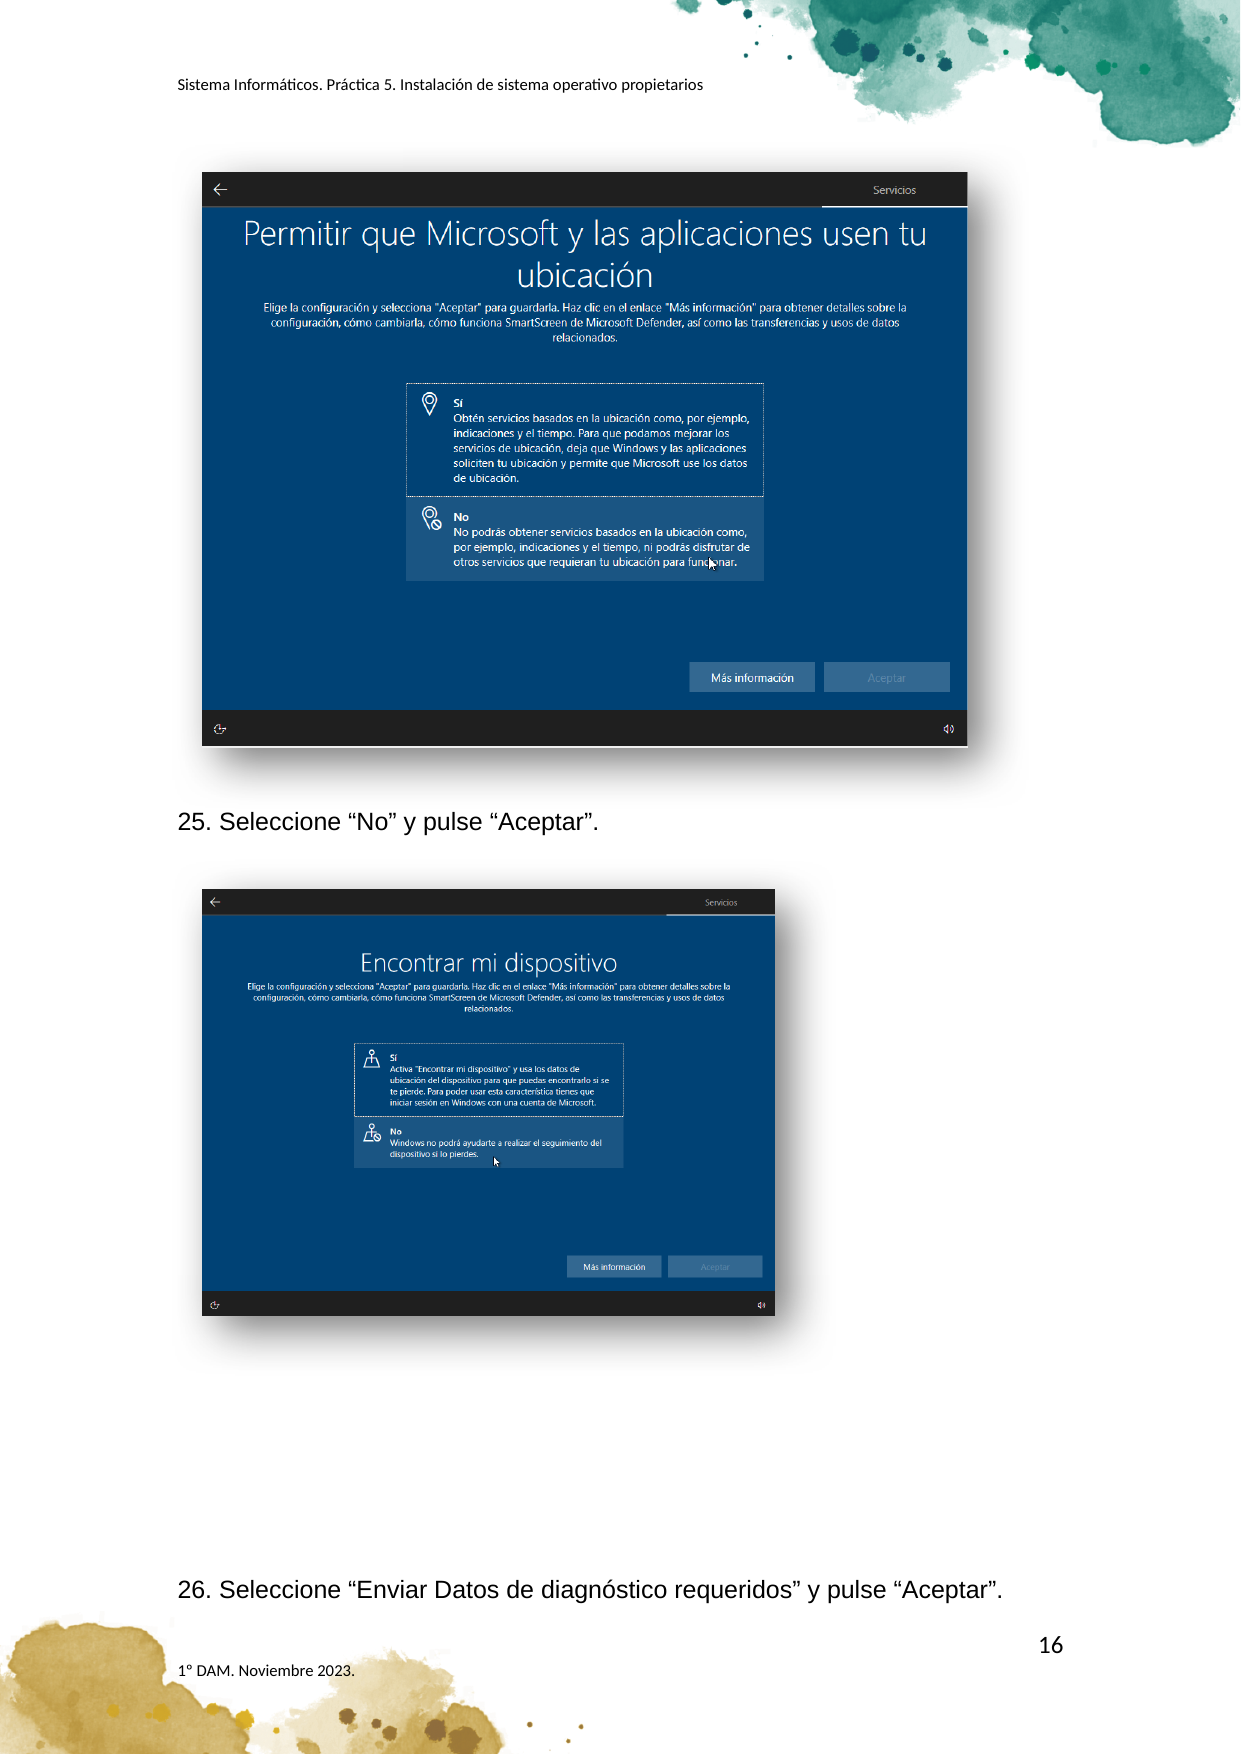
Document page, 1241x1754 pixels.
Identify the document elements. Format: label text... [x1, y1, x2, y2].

picture [0, 889, 1139, 1754]
text 25. Seleccione “No” y pulse “Aceptar”. [177, 807, 1063, 836]
picture [202, 0, 1241, 748]
text 26. Seleccione “Enviar Datos de diagnóstico requeridos” y pulse “Aceptar”. [177, 1575, 1063, 1604]
